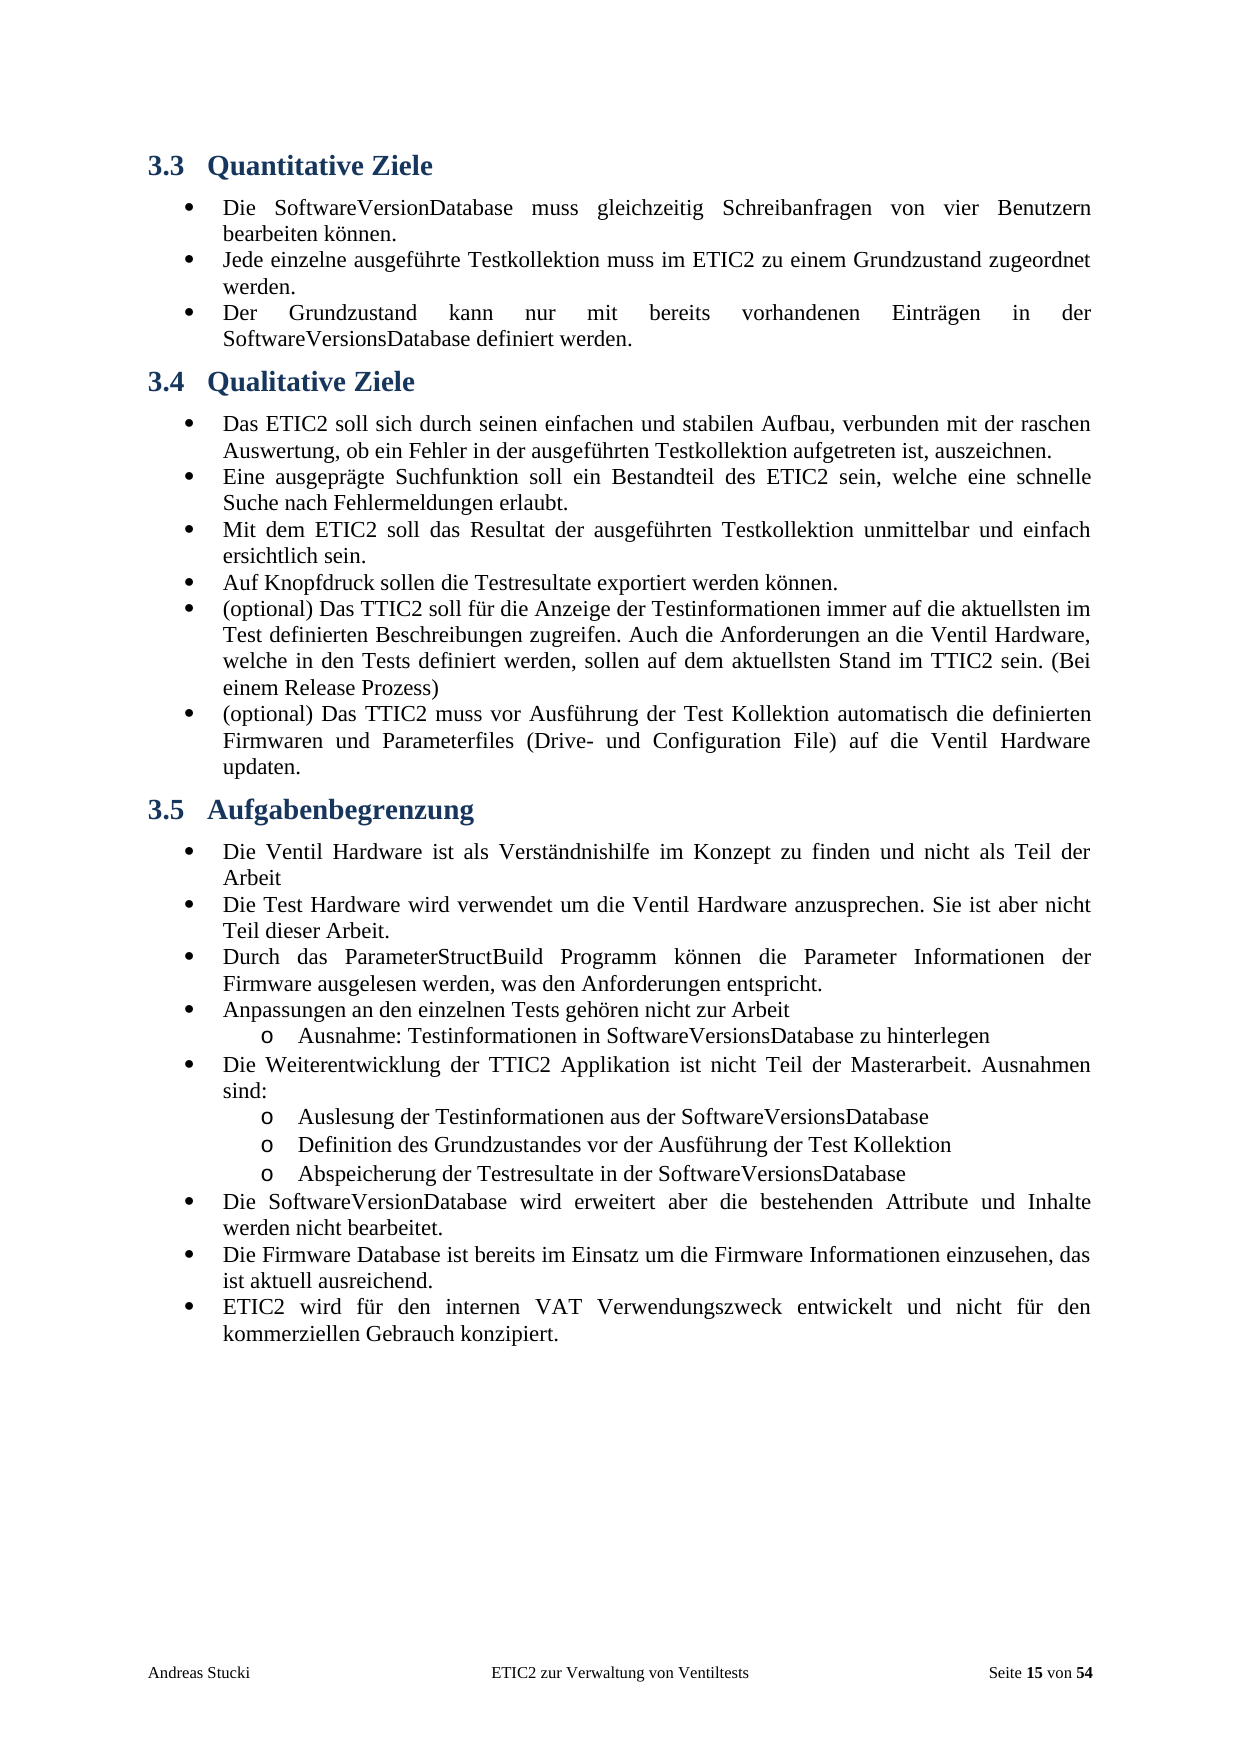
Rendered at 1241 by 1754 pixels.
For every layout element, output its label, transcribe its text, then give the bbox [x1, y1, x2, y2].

list Jede einzelne ausgeführte Testkollektion muss im ETIC2 zu einem Grundzustand zugeordnet werden. [185, 246, 1092, 299]
list Auslesung der Testinformationen aus der SoftwareVersionsDatabase [260, 1103, 1092, 1132]
list Durch das ParameterStructBuild Programm können die Parameter Informationen der Firmware ausgelesen werden, was den Anforderungen entspricht. [185, 943, 1092, 996]
subtitle Aufgabenbegrenzung [148, 792, 1092, 825]
list Definition des Grundzustandes vor der Ausführung der Test Kollektion [260, 1132, 1092, 1160]
list Abspeicherung der Testresultate in der SoftwareVersionsDatabase [260, 1160, 1092, 1188]
list Eine ausgeprägte Suchfunktion soll ein Bestandteil des ETIC2 sein, welche eine schnelle Suche nach Fehlermeldungen erlaubt. [185, 463, 1092, 516]
list Die SoftwareVersionDatabase wird erweitert aber die bestehenden Attribute und Inhalte werden nicht bearbeitet. [185, 1188, 1092, 1241]
list Die Weiterentwicklung der TTIC2 Applikation ist nicht Teil der Masterarbeit. Ausnahmen sind: [185, 1051, 1092, 1103]
list Ausnahme: Testinformationen in SoftwareVersionsDatabase zu hinterlegen [260, 1022, 1092, 1051]
list Die Test Hardware wird verwendet um die Ventil Hardware anzusprechen. Sie ist aber nicht Teil dieser Arbeit. [185, 891, 1092, 943]
list Der Grundzustand kann nur mit bereits vorhandenen Einträgen in der SoftwareVersionsDatabase definiert werden. [185, 299, 1092, 352]
list ETIC2 wird für den internen VAT Verwendungszweck entwickelt und nicht für den kommerziellen Gebrauch konzipiert. [185, 1293, 1092, 1346]
list Auf Knopfdruck sollen die Testresultate exportiert werden können. [185, 568, 1092, 595]
subtitle Quantitative Ziele [148, 148, 1092, 181]
list Die Firmware Database ist bereits im Einsatz um die Firmware Informationen einzusehen, das ist aktuell ausreichend. [185, 1241, 1092, 1293]
list (optional) Das TTIC2 soll für die Anzeige der Testinformationen immer auf die aktuellsten im Test definierten Beschreibungen zugreifen. Auch die Anforderungen an die Ventil Hardware, welche in den Tests definiert werden, sollen auf dem aktuellsten Stand im TTIC2 sein. (Bei einem Release Prozess) [185, 595, 1092, 700]
list Das ETIC2 soll sich durch seinen einfachen und stabilen Aufbau, verbunden mit der raschen Auswertung, ob ein Fehler in der ausgeführten Testkollektion aufgetreten ist, auszeichnen. [185, 410, 1092, 463]
list (optional) Das TTIC2 muss vor Ausführung der Test Kollektion automatisch die definierten Firmwaren und Parameterfiles (Drive- und Configuration File) auf die Ventil Hardware updaten. [185, 700, 1092, 779]
list Die Ventil Hardware ist als Verständnishilfe im Konzept zu finden und nicht als Teil der Arbeit [185, 838, 1092, 891]
subtitle Qualitative Ziele [148, 364, 1092, 398]
list Anpassungen an den einzelnen Tests gehören nicht zur Arbeit [185, 996, 1092, 1022]
list Die SoftwareVersionDatabase muss gleichzeitig Schreibanfragen von vier Benutzern bearbeiten können. [185, 194, 1092, 246]
list Mit dem ETIC2 soll das Resultat der ausgeführten Testkollektion unmittelbar und einfach ersichtlich sein. [185, 516, 1092, 568]
